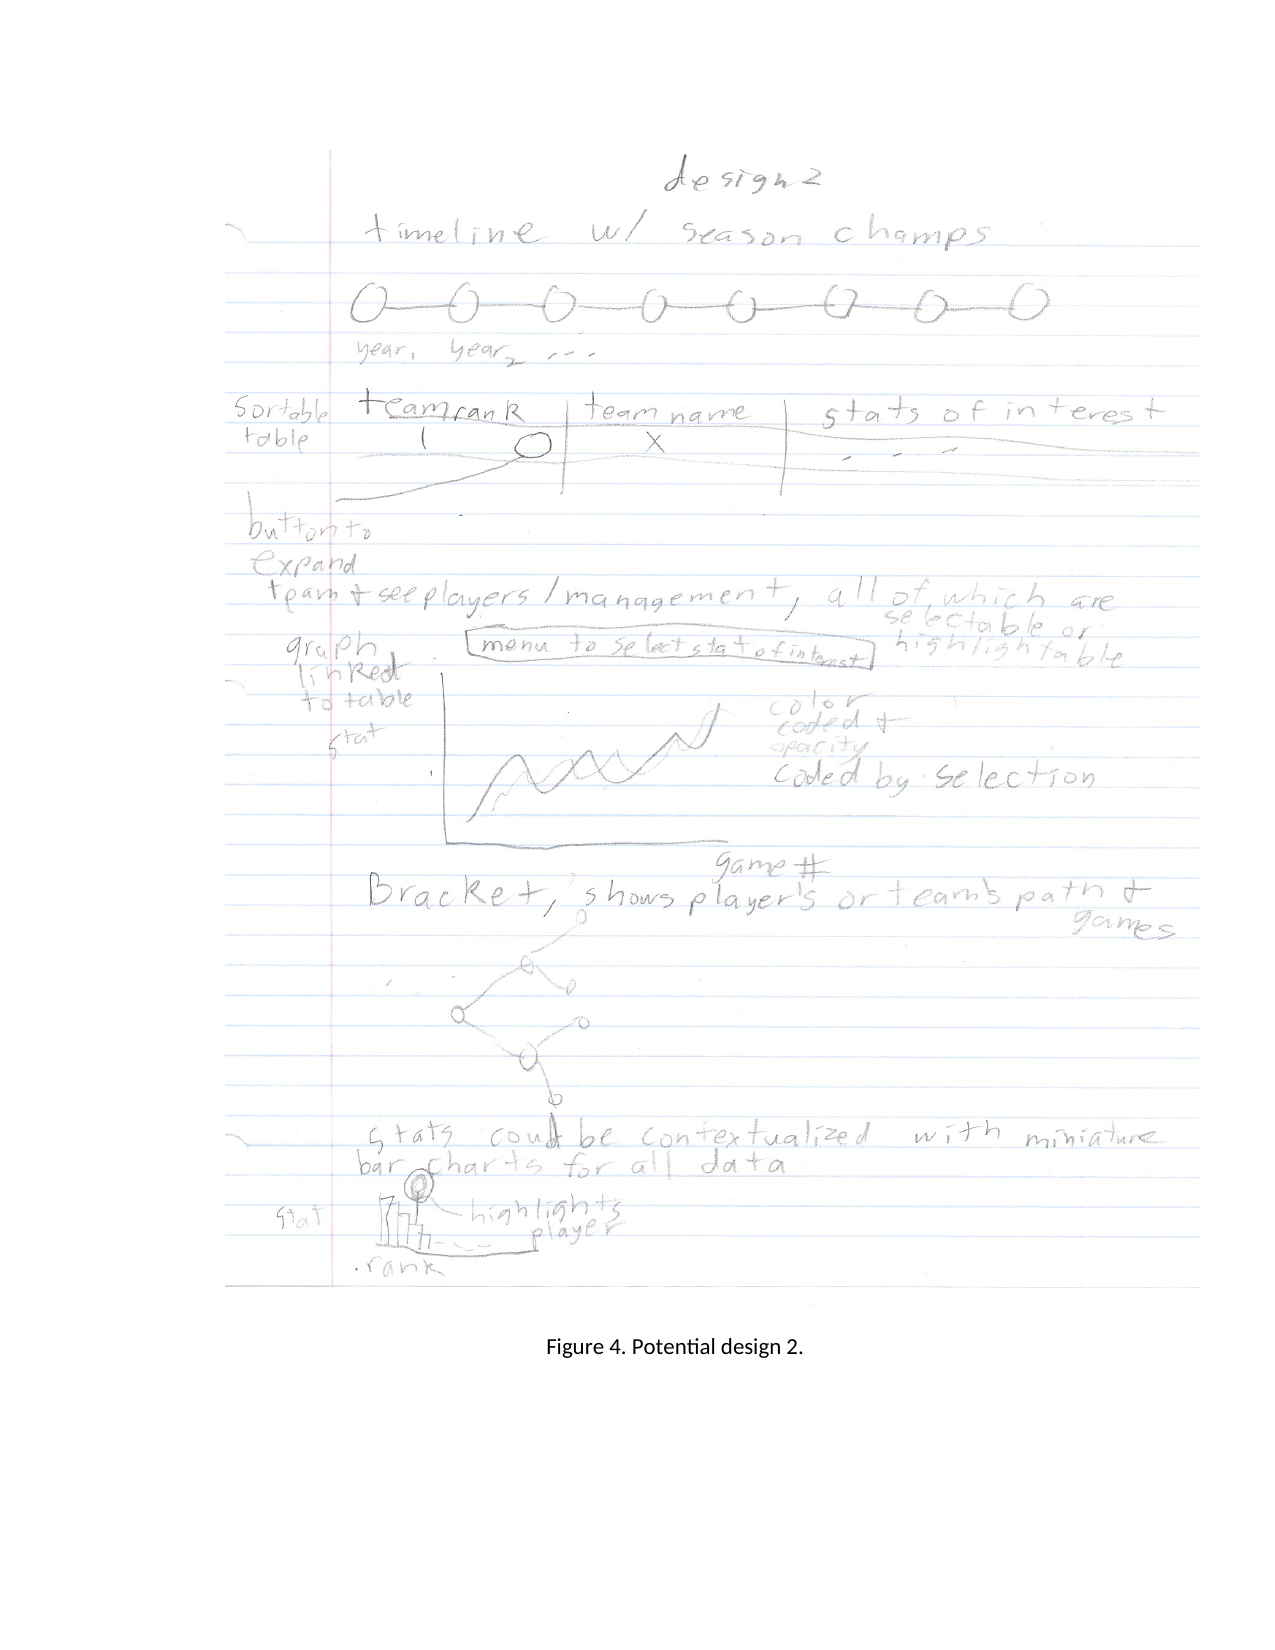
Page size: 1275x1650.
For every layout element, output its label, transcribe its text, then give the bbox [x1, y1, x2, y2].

text Figure 4. Potential design 2. [225, 1332, 1125, 1360]
